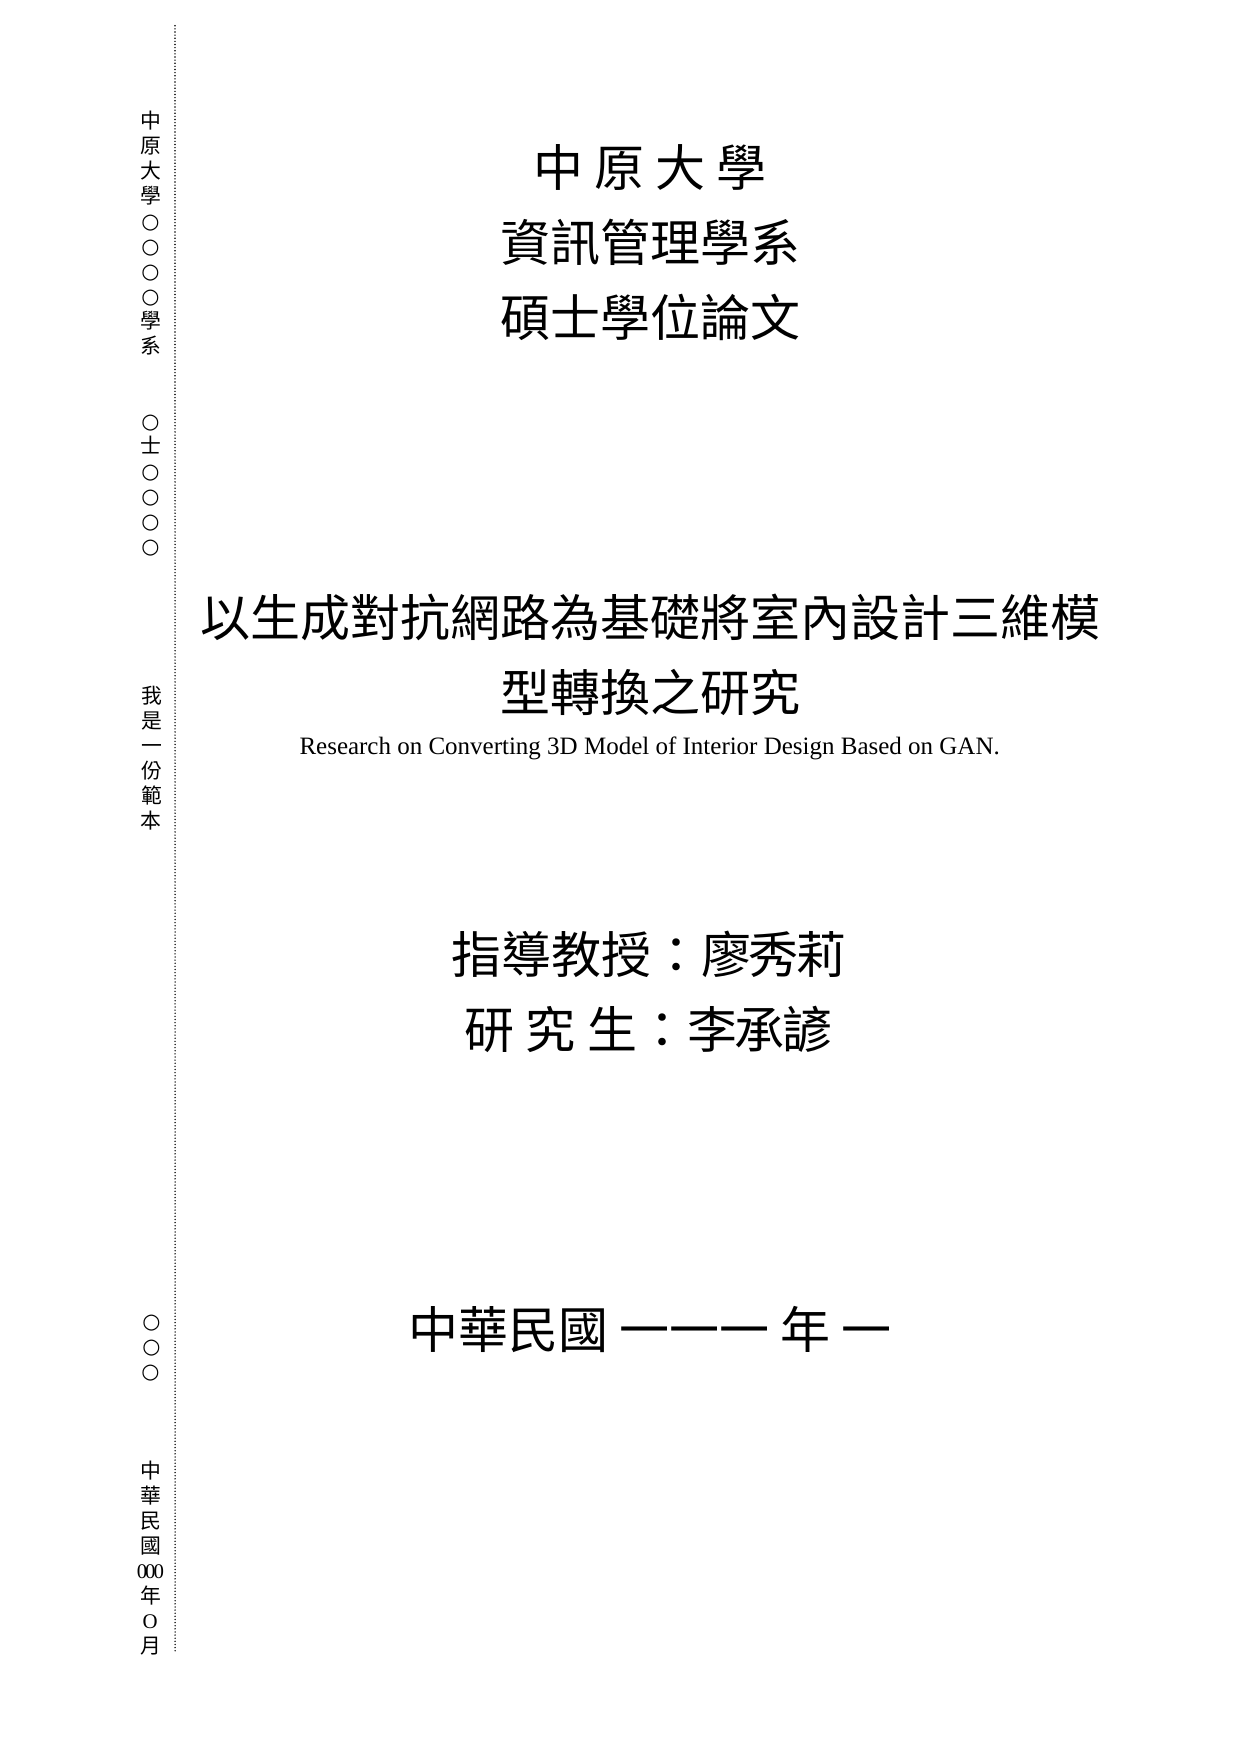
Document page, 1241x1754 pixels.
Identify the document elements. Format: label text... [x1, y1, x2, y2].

text 碩士學位論文 [182, 277, 1122, 352]
text 中華民國 一一一 年 一 [182, 1289, 1122, 1364]
text 指導教授：廖秀莉 [182, 914, 1122, 989]
text 研 究 生：李承諺 [182, 989, 1122, 1064]
text 中 原 大 學 [182, 127, 1122, 202]
text 資訊管理學系 [182, 202, 1122, 277]
text Research on Converting 3D Model of Interior Design Based on GAN. [182, 727, 1122, 764]
text 以生成對抗網路為基礎將室內設計三維模型轉換之研究 [182, 577, 1122, 727]
